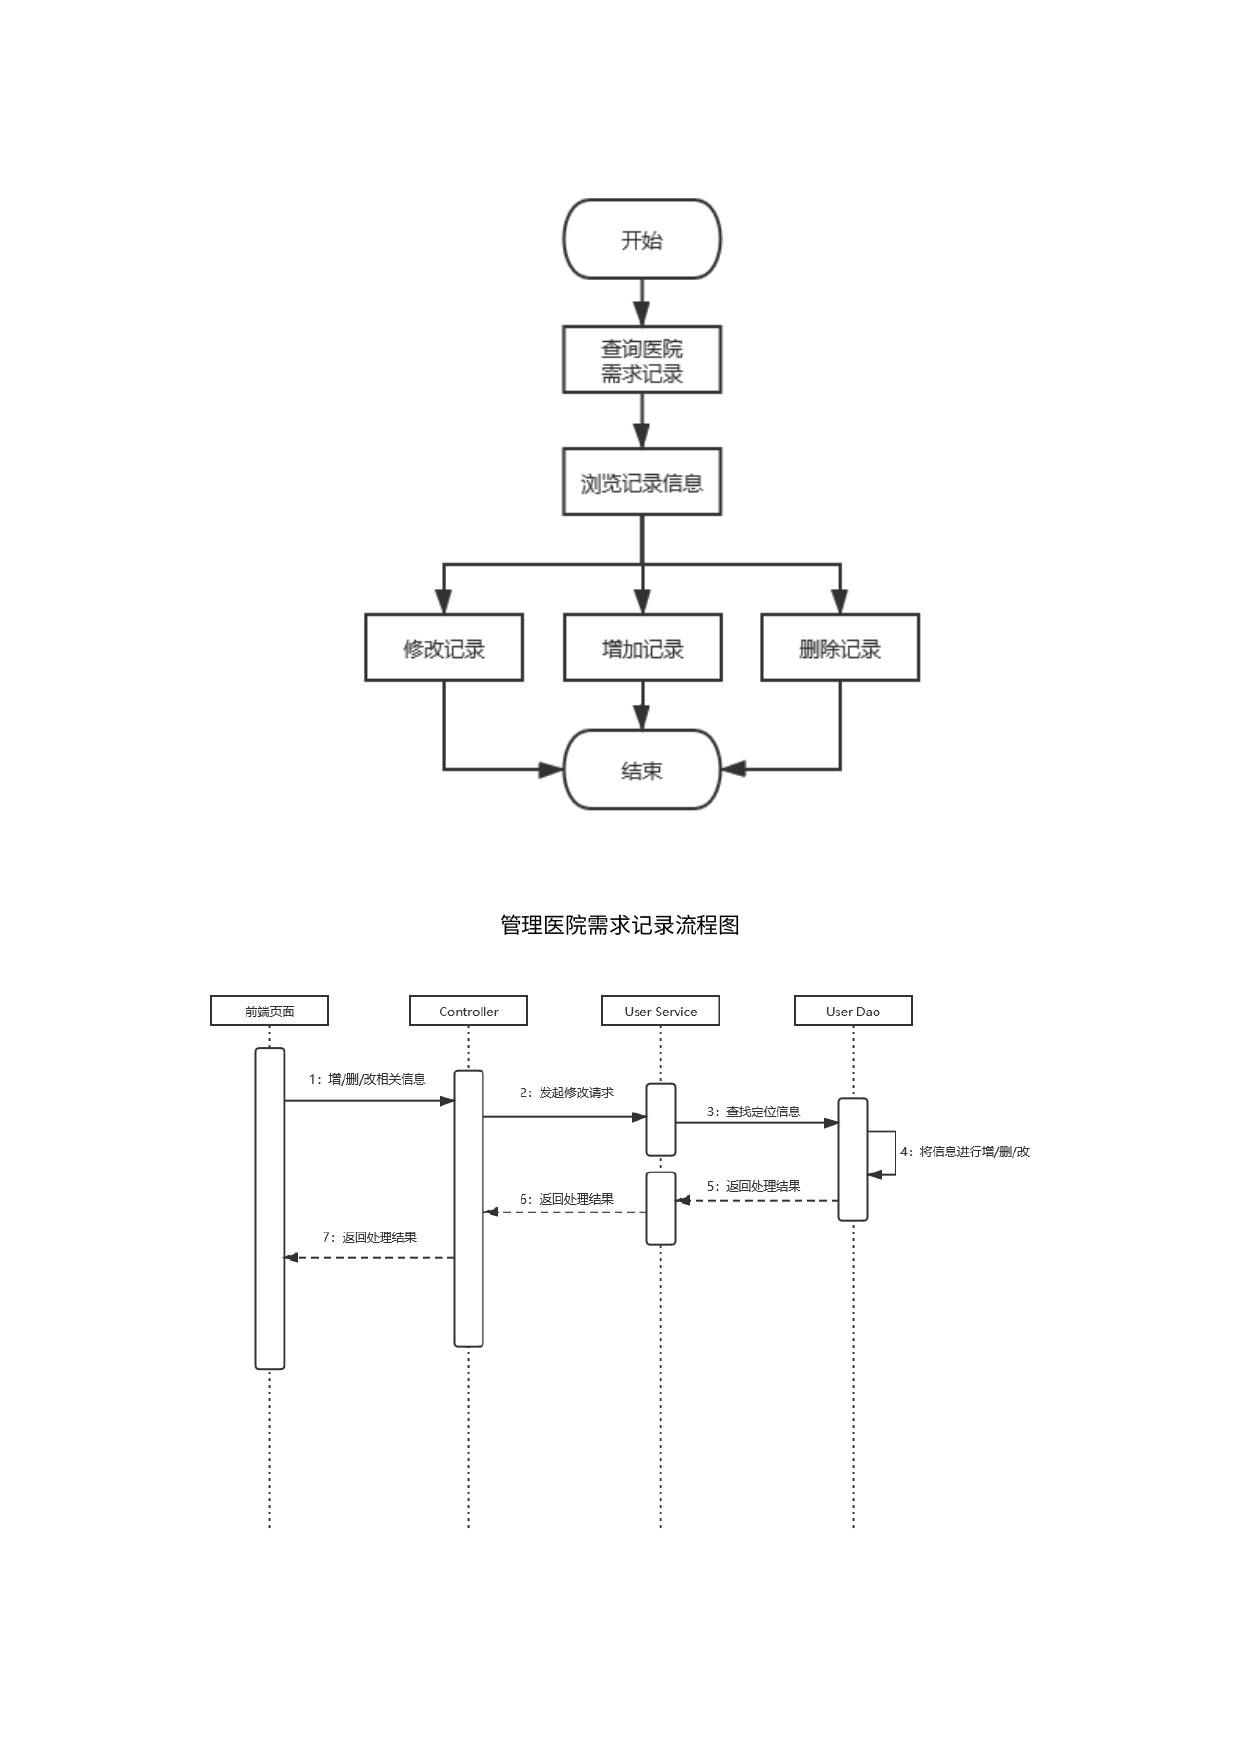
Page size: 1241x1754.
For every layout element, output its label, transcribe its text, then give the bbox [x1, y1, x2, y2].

picture [327, 162, 958, 848]
picture [187, 972, 1053, 1554]
text 管理医院需求记录流程图 [187, 908, 1053, 940]
